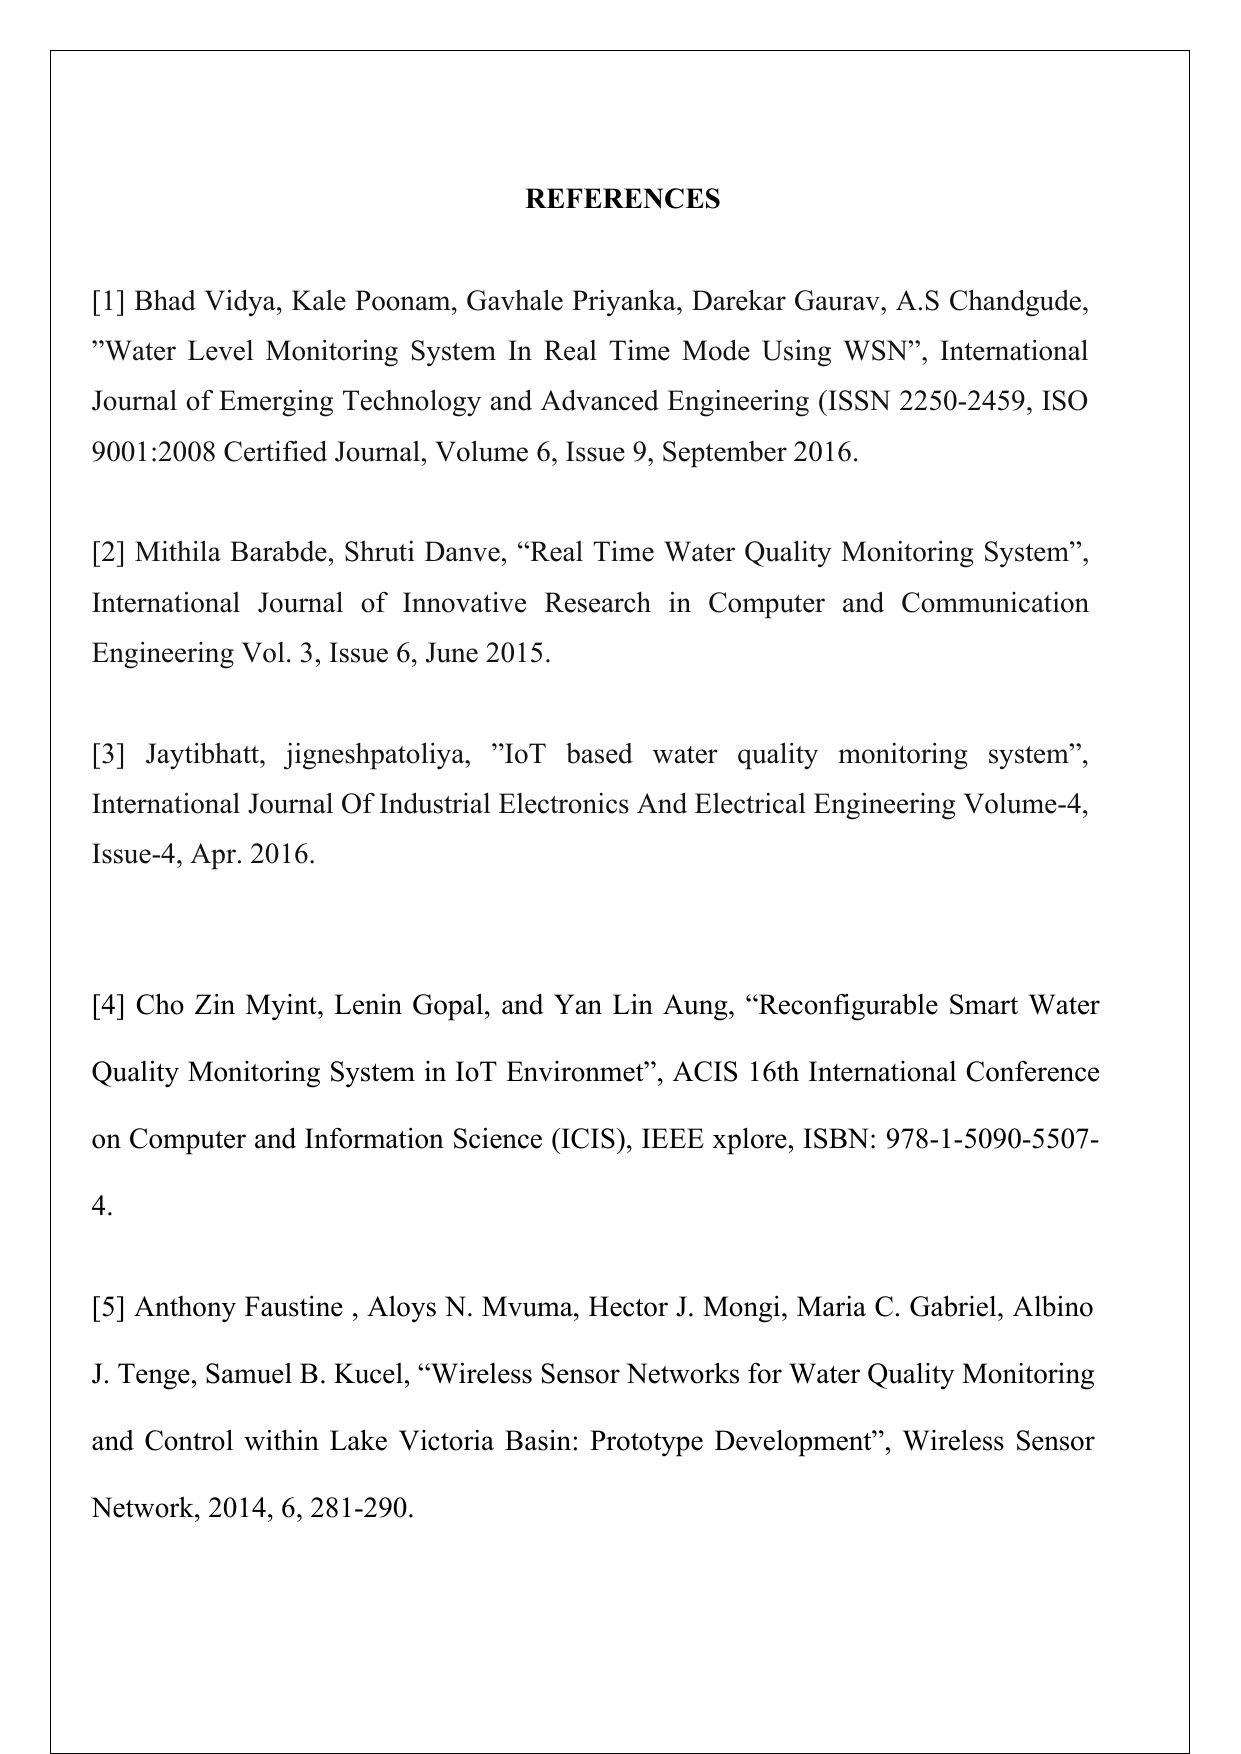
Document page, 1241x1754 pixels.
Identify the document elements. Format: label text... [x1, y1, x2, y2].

text [4] Cho Zin Myint, Lenin Gopal, and Yan Lin Aung, “Reconfigurable Smart Water Quality Monitoring System in IoT Environmet”, ACIS 16th International Conference on Computer and Information Science (ICIS), IEEE xplore, ISBN: 978-1-5090-5507-4. [91, 987, 1101, 1222]
text [5] Anthony Faustine , Aloys N. Mvuma, Hector J. Mongi, Maria C. Gabriel, Albino J. Tenge, Samuel B. Kucel, “Wireless Sensor Networks for Water Quality Monitoring and Control within Lake Victoria Basin: Prototype Development”, Wireless Sensor Network, 2014, 6, 281-290. [91, 1289, 1095, 1523]
subtitle REFERENCES [525, 181, 1184, 215]
text [3] Jaytibhatt, jigneshpatoliya, ”IoT based water quality monitoring system”, International Journal Of Industrial Electronics And Electrical Engineering Volume-4, Issue-4, Apr. 2016. [91, 736, 1090, 870]
text [2] Mithila Barabde, Shruti Danve, “Real Time Water Quality Monitoring System”, International Journal of Innovative Research in Computer and Communication Engineering Vol. 3, Issue 6, June 2015. [91, 534, 1090, 669]
text [1] Bhad Vidya, Kale Poonam, Gavhale Priyanka, Darekar Gaurav, A.S Chandgude, ”Water Level Monitoring System In Real Time Mode Using WSN”, International Journal of Emerging Technology and Advanced Engineering (ISSN 2250-2459, ISO 9001:2008 Certified Journal, Volume 6, Issue 9, September 2016. [91, 283, 1090, 467]
